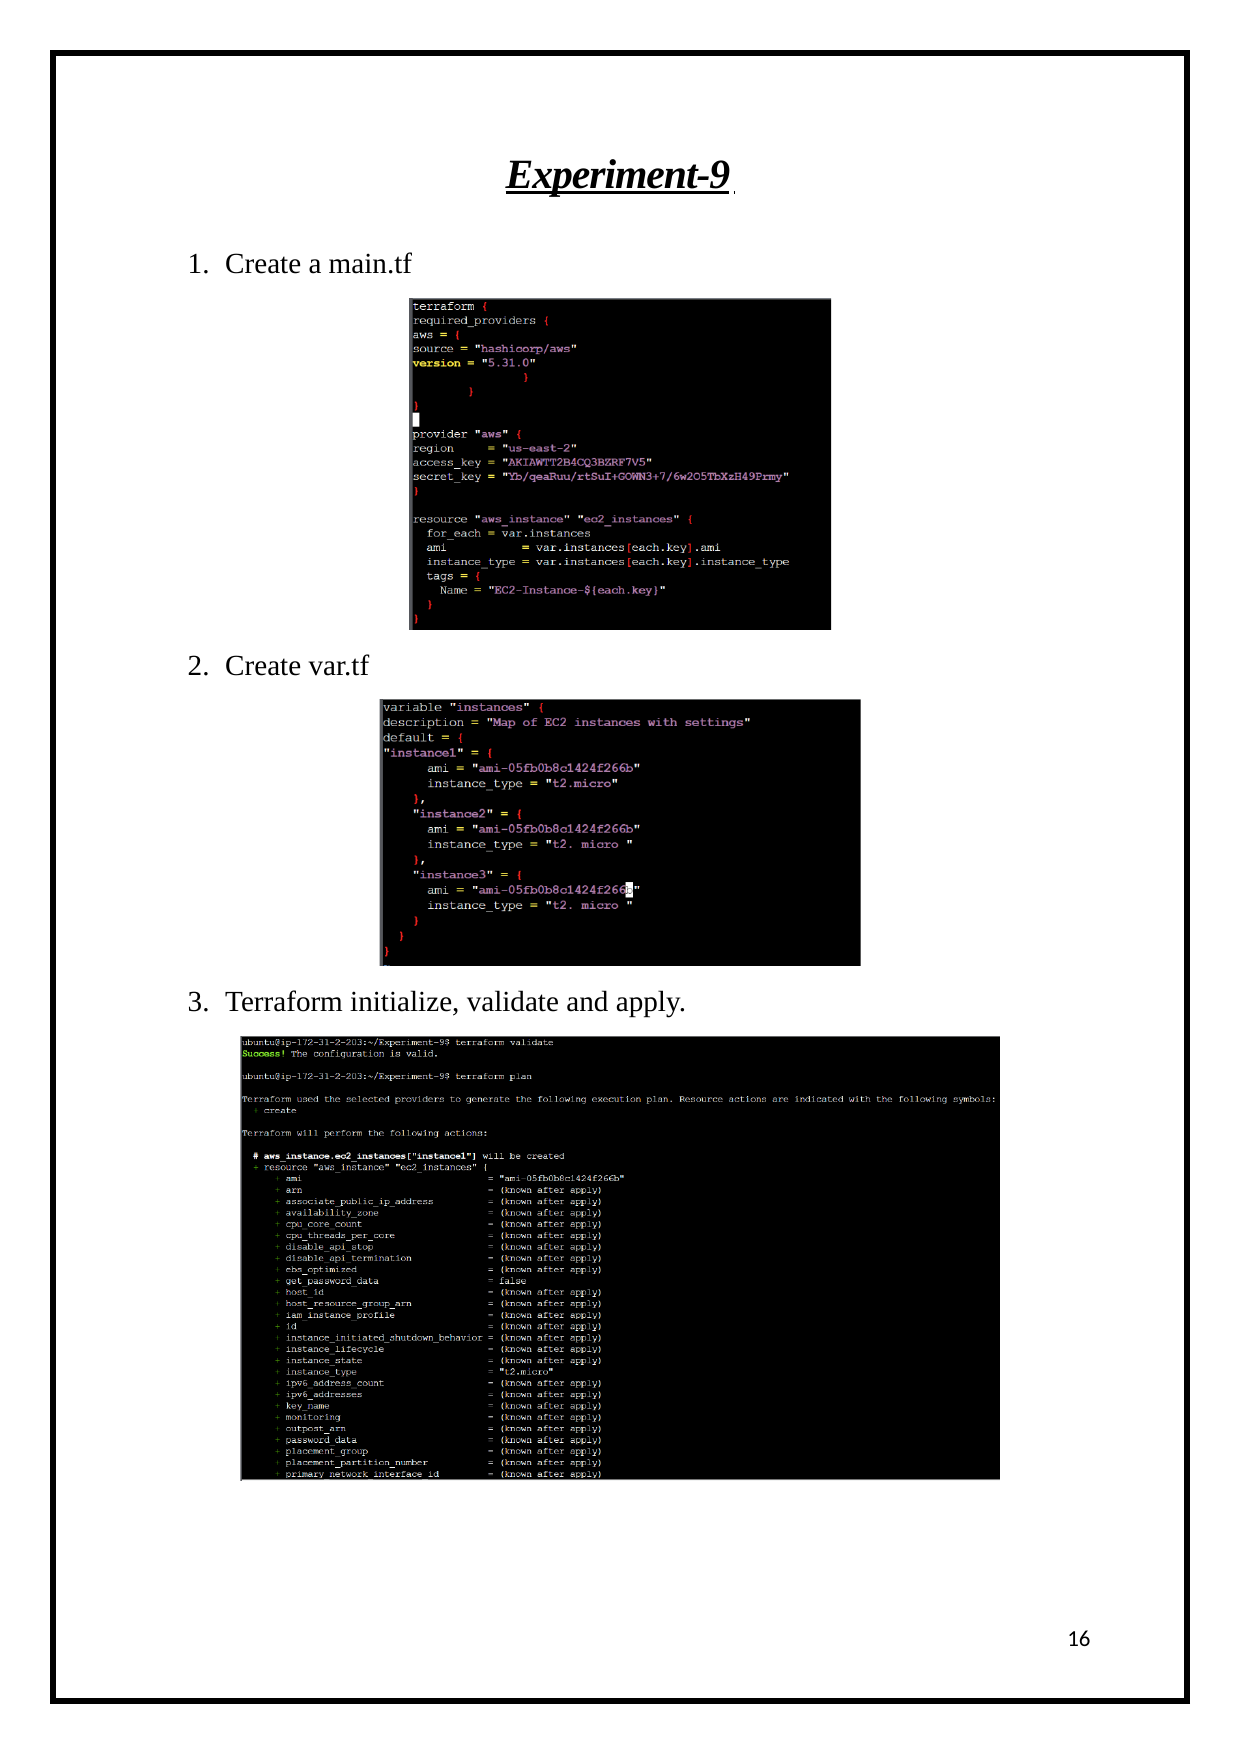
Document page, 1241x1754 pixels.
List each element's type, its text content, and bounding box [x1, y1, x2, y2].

title Experiment-9 [150, 150, 1090, 198]
list Terraform initialize, validate and apply. [187, 984, 1090, 1017]
list Create var.tf [187, 648, 1090, 681]
picture [409, 298, 832, 630]
picture [240, 1036, 1000, 1481]
list Create a main.tf [187, 246, 1090, 279]
picture [379, 699, 861, 966]
